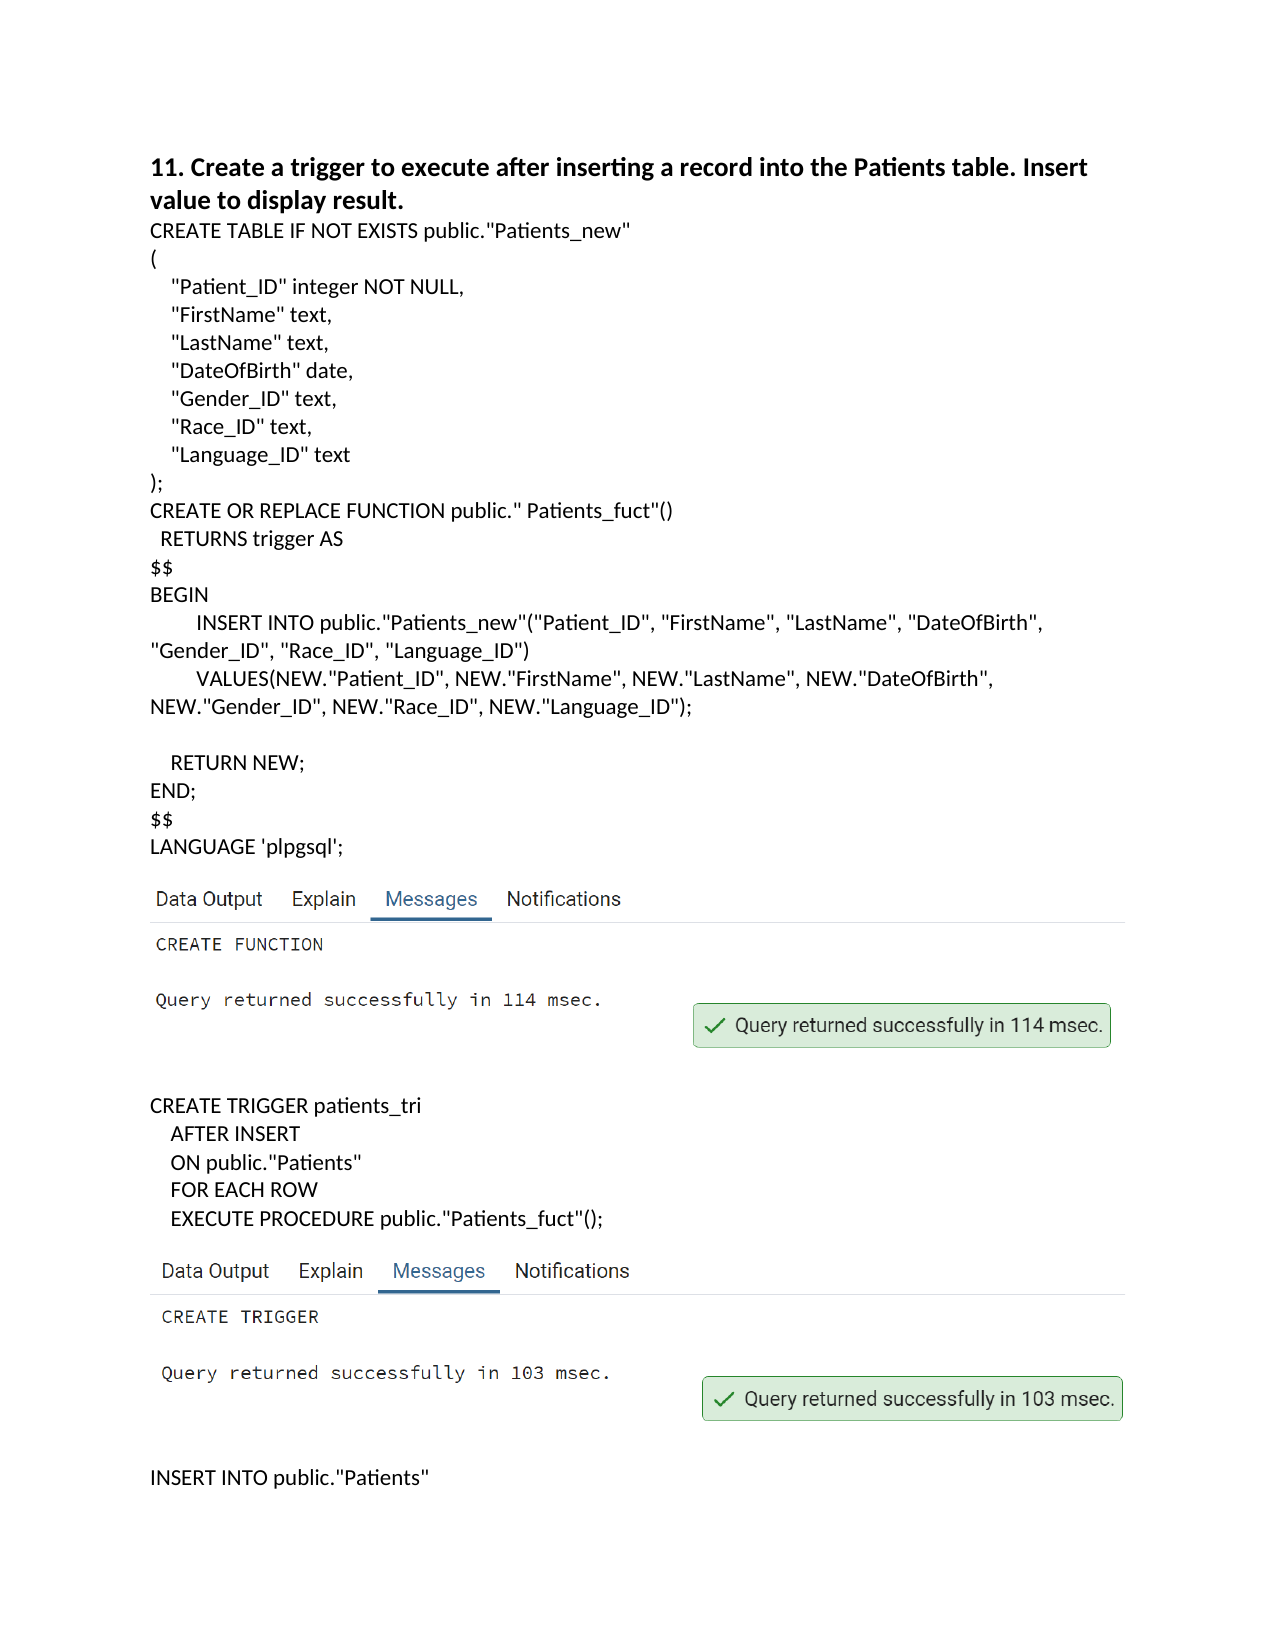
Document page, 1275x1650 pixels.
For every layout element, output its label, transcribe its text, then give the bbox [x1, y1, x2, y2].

text "DateOfBirth" date, [150, 356, 1125, 384]
text ( [150, 244, 1125, 272]
text INSERT INTO public."Patients" [150, 1463, 1125, 1491]
text "Language_ID" text [150, 440, 1125, 468]
text "Patient_ID" integer NOT NULL, [150, 272, 1125, 300]
text RETURN NEW; [150, 748, 1125, 776]
text AFTER INSERT [150, 1119, 1125, 1148]
text CREATE OR REPLACE FUNCTION public." Patients_fuct"() [150, 496, 1125, 524]
text $$ [150, 552, 1125, 580]
text INSERT INTO public."Patients_new"("Patient_ID", "FirstName", "LastName", "DateOfBirth", "Gender_ID", "Race_ID", "Language_ID") [150, 608, 1125, 664]
text EXECUTE PROCEDURE public."Patients_fuct"(); [150, 1204, 1125, 1232]
text "Race_ID" text, [150, 412, 1125, 440]
text "LastName" text, [150, 328, 1125, 356]
text VALUES(NEW."Patient_ID", NEW."FirstName", NEW."LastName", NEW."DateOfBirth", NEW."Gender_ID", NEW."Race_ID", NEW."Language_ID"); [150, 664, 1125, 720]
text ON public."Patients" [150, 1148, 1125, 1176]
picture [150, 1259, 1125, 1435]
text RETURNS trigger AS [150, 524, 1125, 552]
text CREATE TRIGGER patients_tri [150, 1092, 1125, 1119]
text CREATE TABLE IF NOT EXISTS public."Patients_new" [150, 216, 1125, 244]
text BEGIN [150, 580, 1125, 608]
text ); [150, 468, 1125, 496]
text "FirstName" text, [150, 300, 1125, 328]
text $$ [150, 804, 1125, 832]
text 11. Create a trigger to execute after inserting a record into the Patients table. Insert value to display result. [150, 150, 1125, 216]
text END; [150, 776, 1125, 804]
text LANGUAGE 'plpgsql'; [150, 832, 1125, 861]
picture [150, 888, 1125, 1064]
text FOR EACH ROW [150, 1176, 1125, 1204]
text "Gender_ID" text, [150, 384, 1125, 412]
